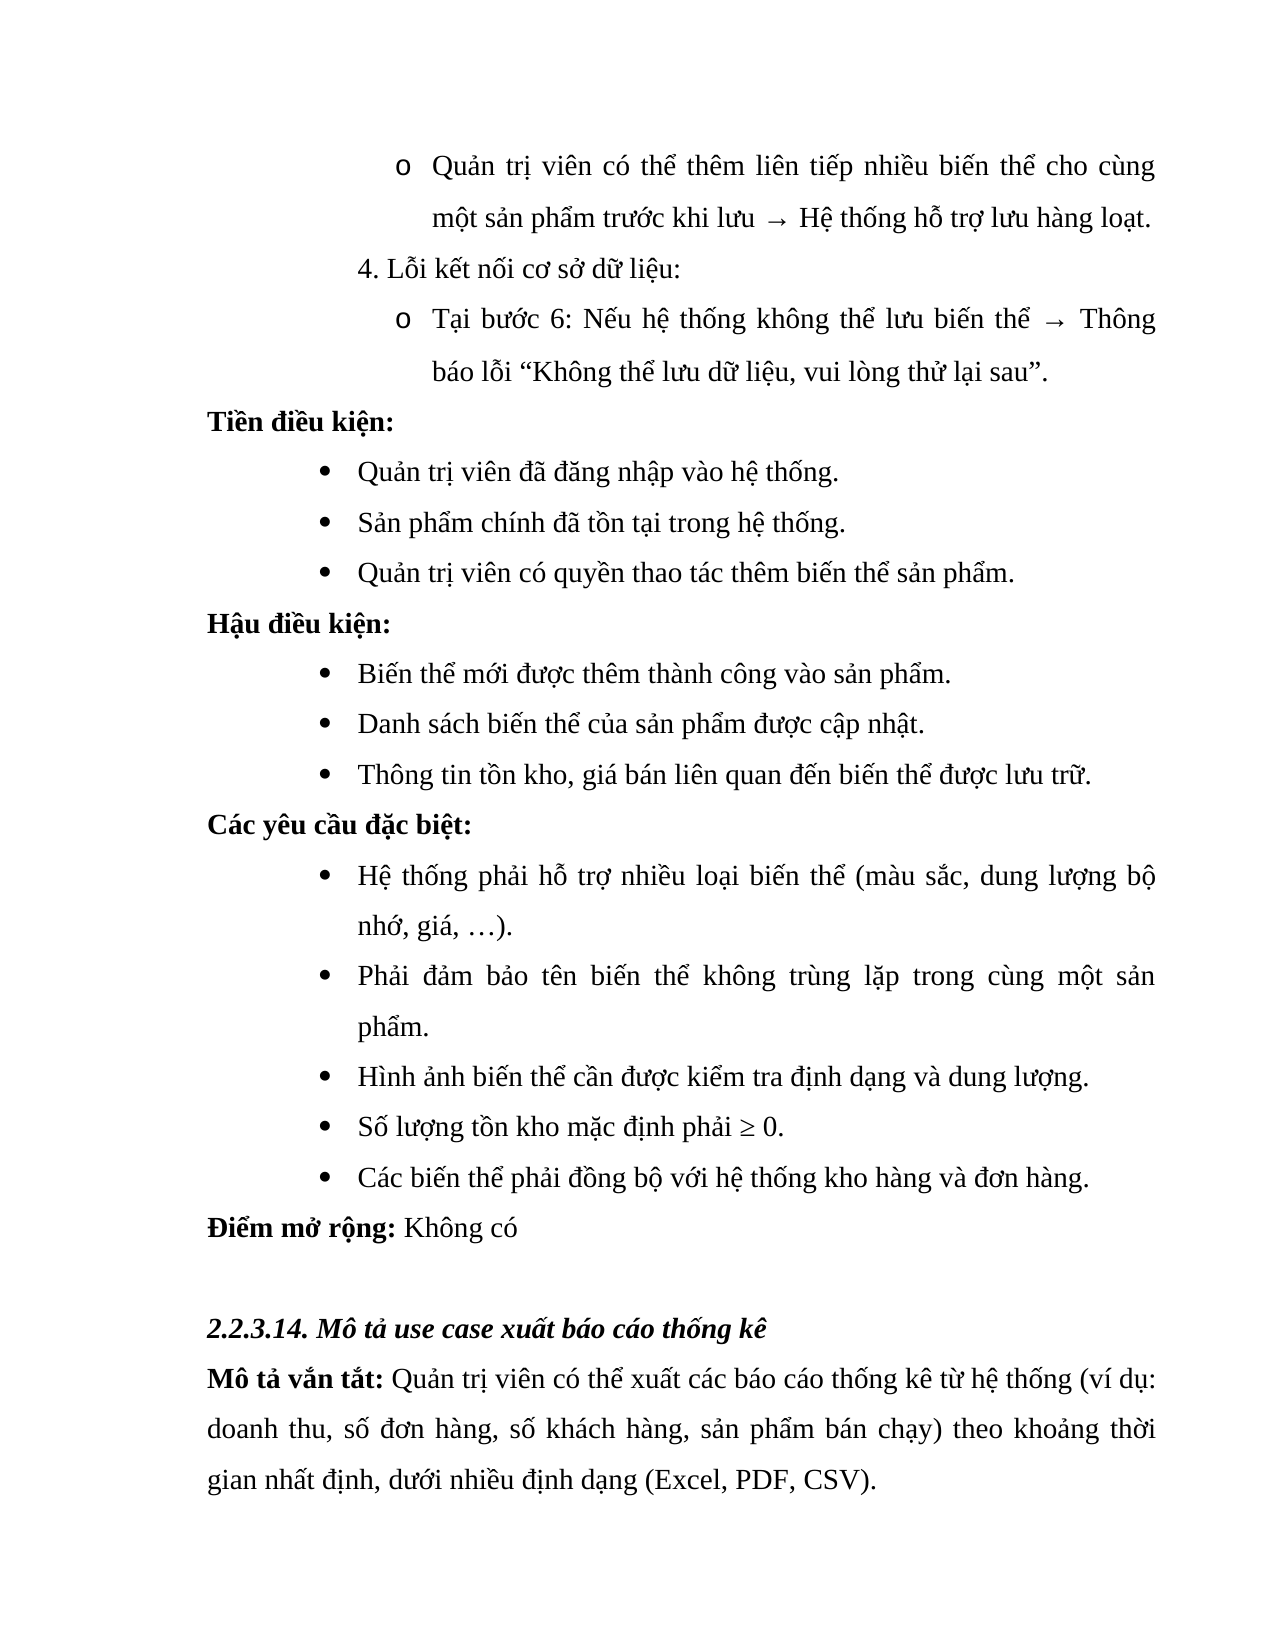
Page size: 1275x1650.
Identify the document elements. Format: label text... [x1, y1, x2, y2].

list Số lượng tồn kho mặc định phải ≥ 0. [320, 1109, 1157, 1143]
list Phải đảm bảo tên biến thể không trùng lặp trong cùng một sản phẩm. [320, 958, 1157, 1042]
text Tiền điều kiện: [207, 404, 1157, 438]
list Biến thể mới được thêm thành công vào sản phẩm. [320, 656, 1157, 690]
list Hình ảnh biến thể cần được kiểm tra định dạng và dung lượng. [320, 1059, 1157, 1093]
list Sản phẩm chính đã tồn tại trong hệ thống. [320, 505, 1157, 539]
text Hậu điều kiện: [207, 606, 1157, 639]
list Danh sách biến thể của sản phẩm được cập nhật. [320, 707, 1157, 740]
text Mô tả vắn tắt: Quản trị viên có thể xuất các báo cáo thống kê từ hệ thống (ví dụ: doanh thu, số đơn hàng, số khách hàng, sản phẩm bán chạy) theo khoảng thời gian nhất định, dưới nhiều định dạng (Excel, PDF, CSV). [207, 1361, 1157, 1496]
list Quản trị viên có thể thêm liên tiếp nhiều biến thể cho cùng một sản phẩm trước khi lưu → Hệ thống hỗ trợ lưu hàng loạt. [394, 148, 1157, 234]
text Các yêu cầu đặc biệt: [207, 807, 1157, 841]
list 4. Lỗi kết nối cơ sở dữ liệu: [357, 251, 1157, 284]
list Quản trị viên đã đăng nhập vào hệ thống. [320, 454, 1157, 488]
text 2.2.3.14. Mô tả use case xuất báo cáo thống kê [207, 1311, 1157, 1344]
text Điểm mở rộng: Không có [207, 1210, 1157, 1244]
list Hệ thống phải hỗ trợ nhiều loại biến thể (màu sắc, dung lượng bộ nhớ, giá, …). [320, 858, 1157, 942]
list Các biến thể phải đồng bộ với hệ thống kho hàng và đơn hàng. [320, 1160, 1157, 1194]
list Tại bước 6: Nếu hệ thống không thể lưu biến thể → Thông báo lỗi “Không thể lưu dữ liệu, vui lòng thử lại sau”. [394, 301, 1157, 387]
list Thông tin tồn kho, giá bán liên quan đến biến thể được lưu trữ. [320, 757, 1157, 791]
list Quản trị viên có quyền thao tác thêm biến thể sản phẩm. [320, 555, 1157, 589]
